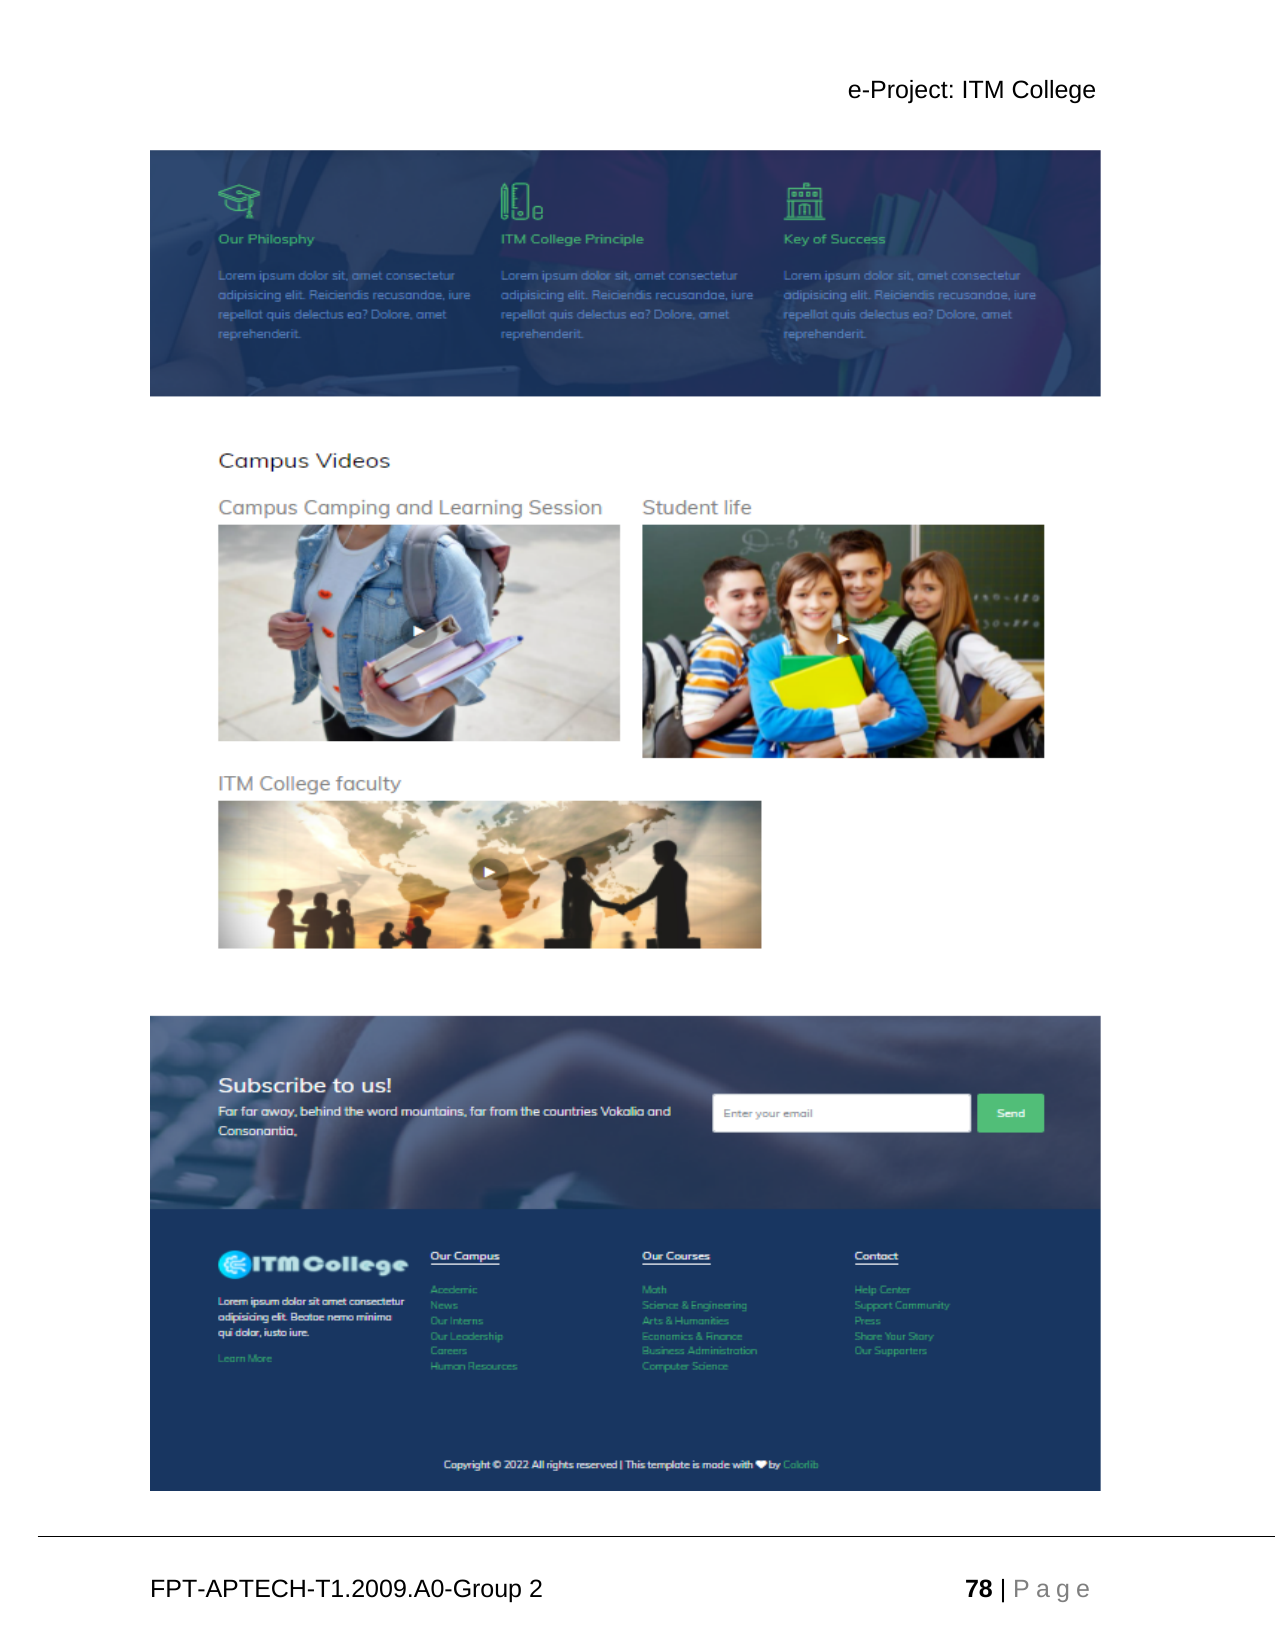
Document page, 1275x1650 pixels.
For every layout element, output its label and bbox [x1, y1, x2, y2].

picture [150, 150, 1101, 1491]
